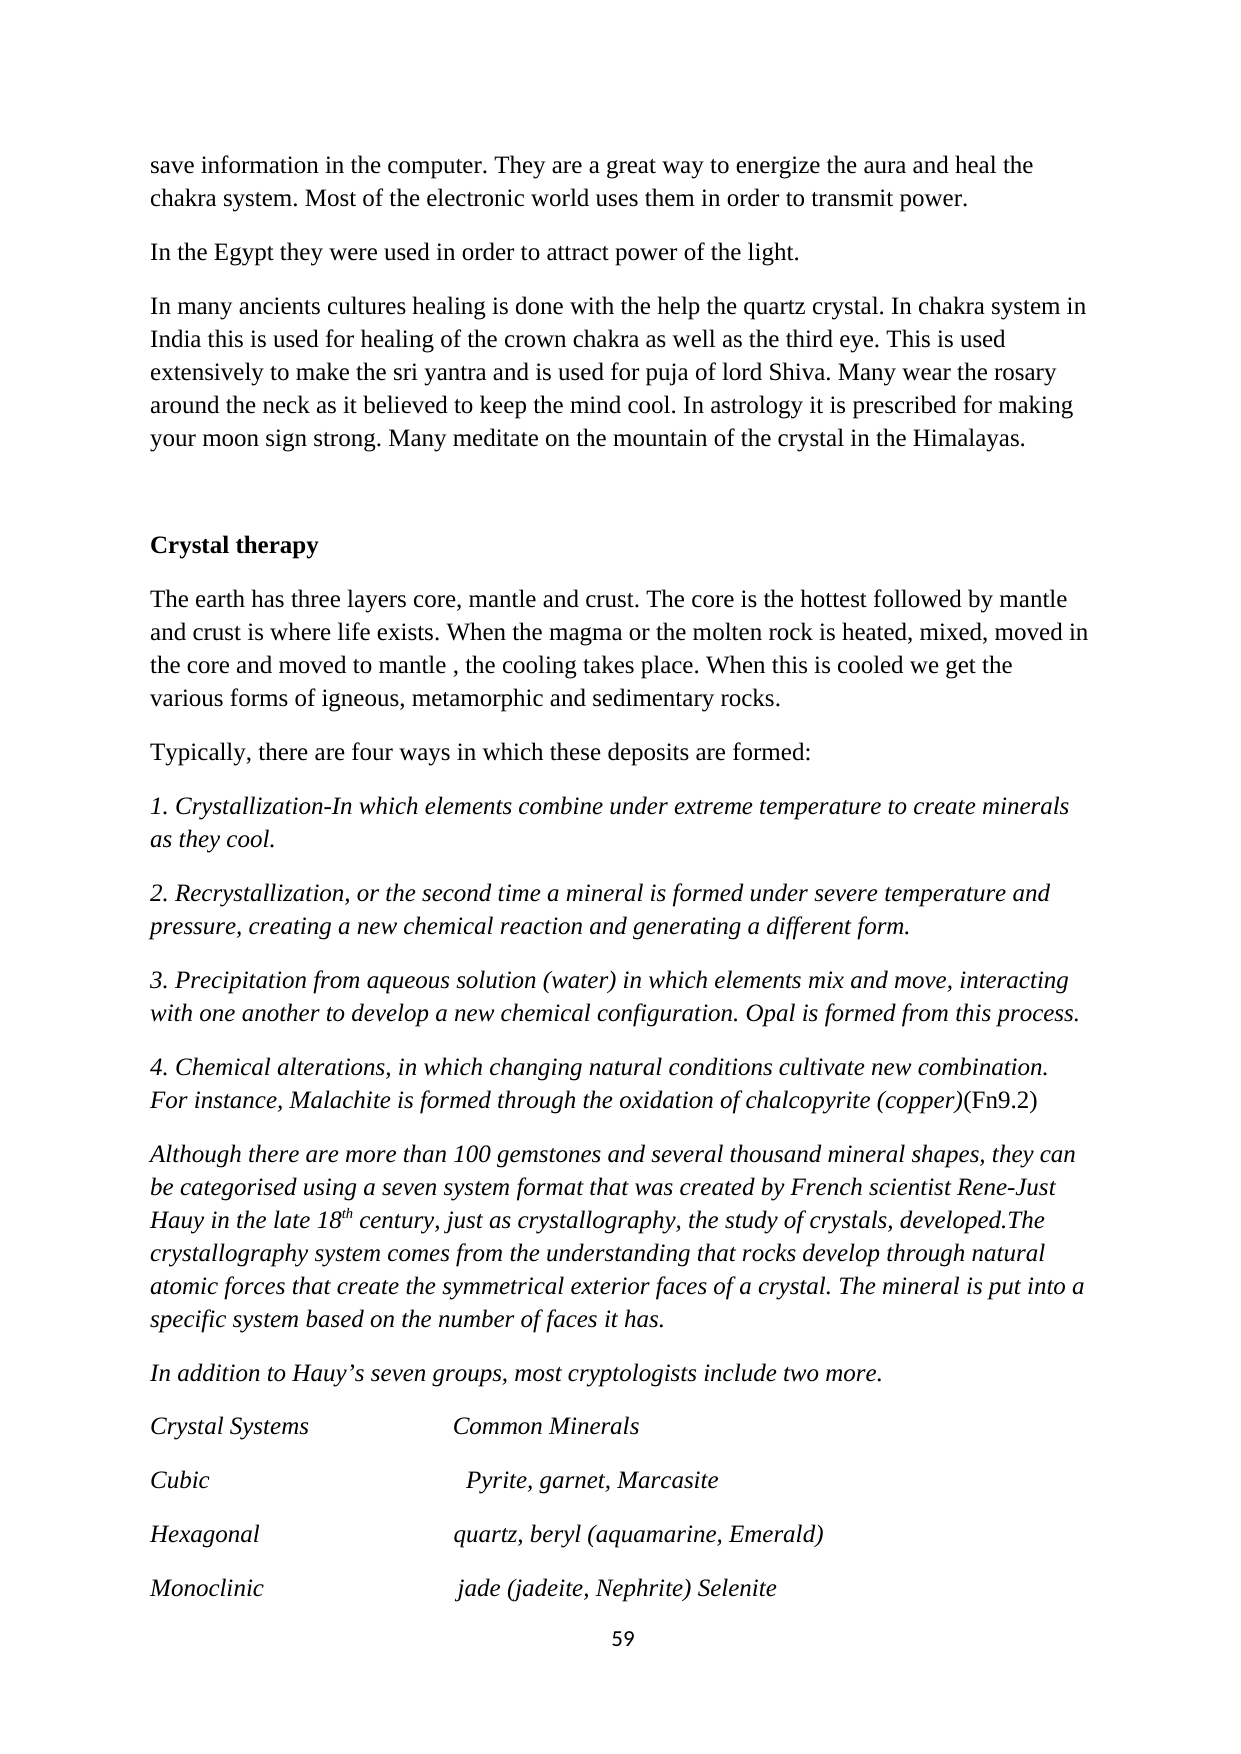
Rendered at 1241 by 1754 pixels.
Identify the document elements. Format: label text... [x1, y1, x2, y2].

text Hexagonal quartz, beryl (aquamarine, Emerald) [150, 1519, 1090, 1548]
text Typically, there are four ways in which these deposits are formed: [150, 737, 1090, 766]
text Cubic Pyrite, garnet, Marcasite [150, 1465, 1090, 1494]
text Monoclinic jade (jadeite, Nephrite) Selenite [150, 1573, 1090, 1602]
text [150, 150, 1090, 212]
text Crystal therapy [150, 531, 1090, 559]
text Although there are more than 100 gemstones and several thousand mineral shapes, they can be categorised using a seven system format that was created by French scientist Rene-Just Hauy in the late 18th century, just as crystallography, the study of crystals, developed.The crystallography system comes from the understanding that rocks develop through natural atomic forces that create the symmetrical exterior faces of a crystal. The mineral is put into a specific system based on the number of faces it has. [150, 1139, 1090, 1332]
text 1. Crystallization-In which elements combine under extreme temperature to create minerals as they cool. [150, 791, 1090, 853]
text 4. Chemical alterations, in which changing natural conditions cultivate new combination. For instance, Malachite is formed through the oxidation of chalcopyrite (copper)(Fn9.2) [150, 1052, 1090, 1113]
text The earth has three layers core, mantle and crust. The core is the hottest followed by mantle and crust is where life exists. When the magma or the molten rock is heated, mixed, moved in the core and moved to mantle , the cooling takes place. When this is cooled we get the various forms of igneous, metamorphic and sedimentary rocks. [150, 584, 1090, 712]
text 3. Precipitation from aqueous solution (water) in which elements mix and move, interacting with one another to develop a new chemical configuration. Opal is formed from this process. [150, 965, 1090, 1027]
text In the Egypt they were used in order to attract power of the light. [150, 237, 1090, 266]
text 2. Recrystallization, or the second time a mineral is formed under severe temperature and pressure, creating a new chemical reaction and generating a different form. [150, 878, 1090, 940]
text In addition to Hauy’s seven groups, most cryptologists include two more. [150, 1358, 1090, 1386]
text In many ancients cultures healing is done with the help the quartz crystal. In chakra system in India this is used for healing of the crown chakra as well as the third eye. This is used extensively to make the sri yantra and is used for puja of lord Shiva. Many wear the rosary around the neck as it believed to keep the mind cool. In astrology it is prescribed for making your moon sign strong. Many meditate on the mountain of the crystal in the Himalayas. [150, 291, 1090, 452]
text Crystal Systems Common Minerals [150, 1411, 1090, 1440]
